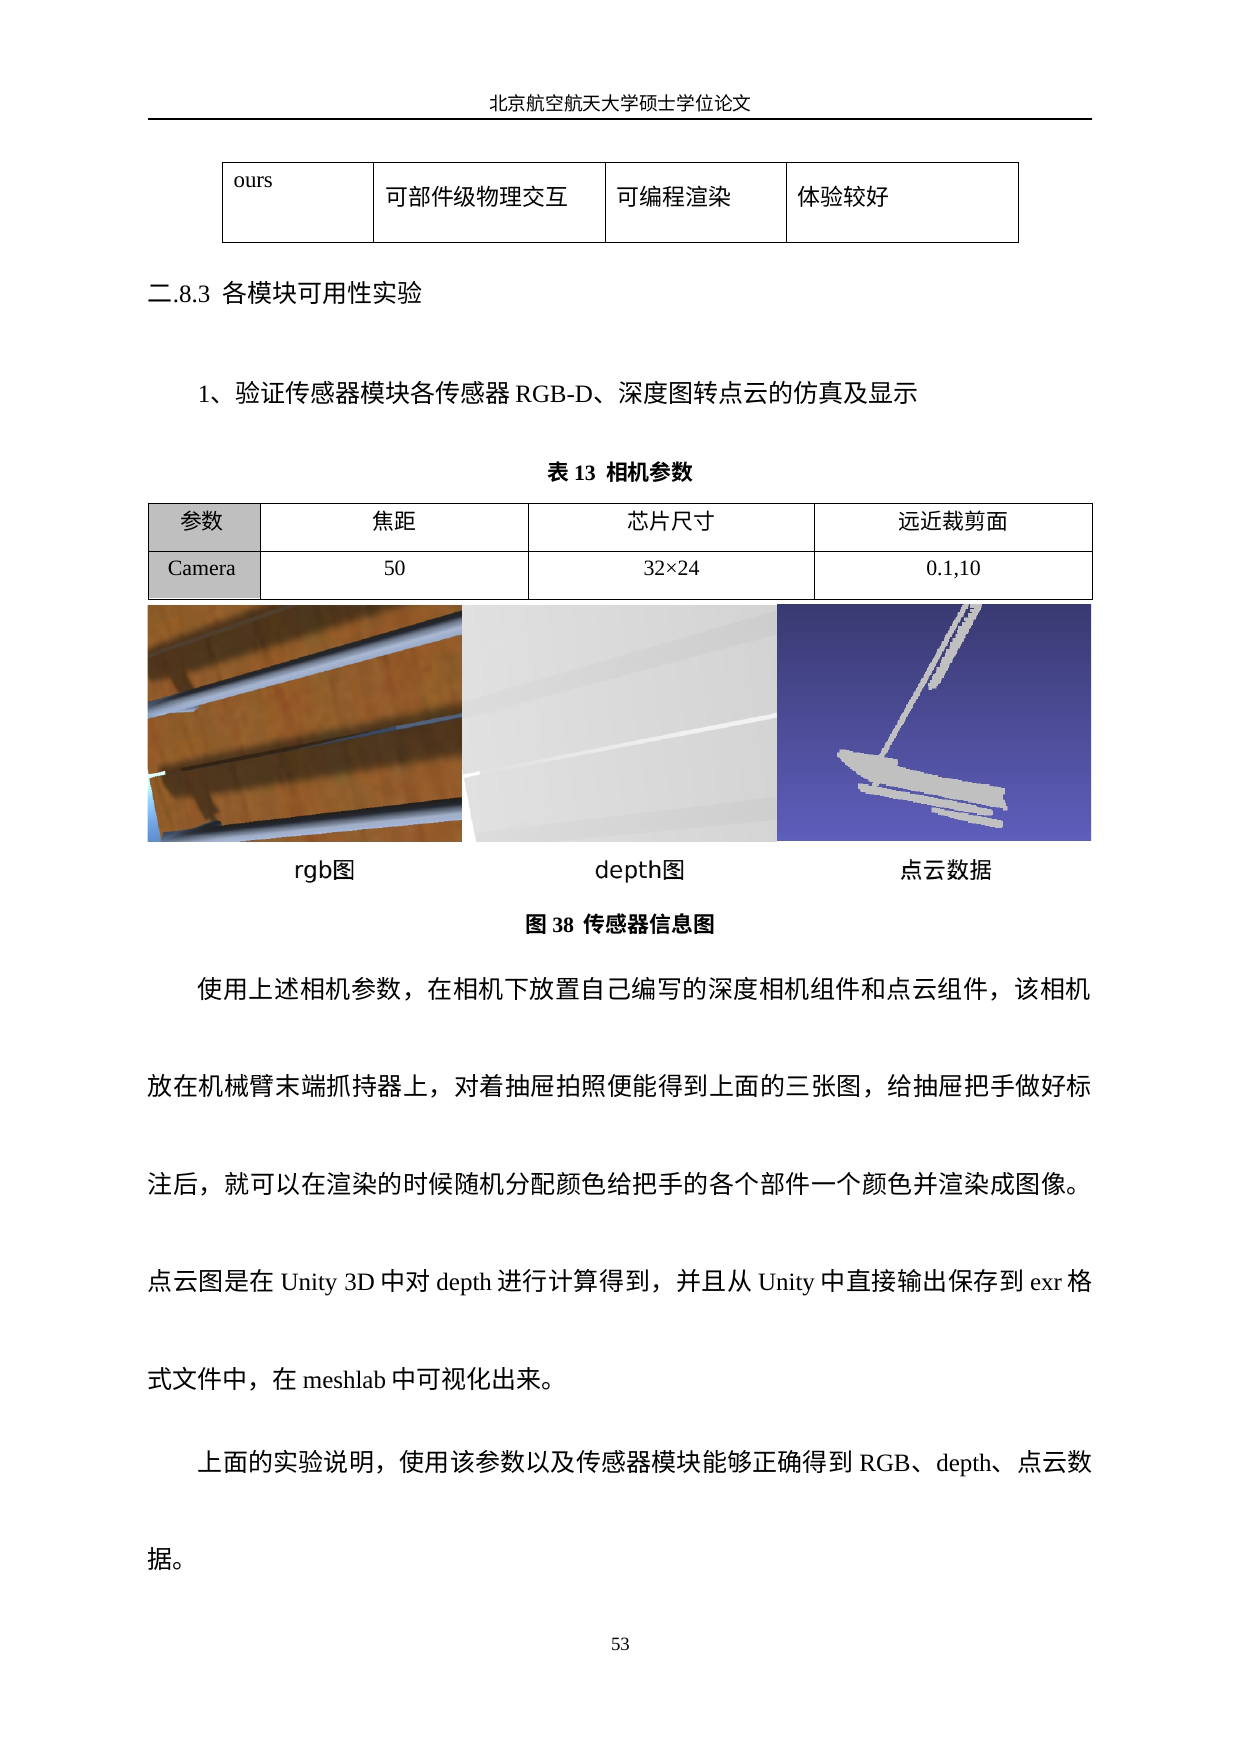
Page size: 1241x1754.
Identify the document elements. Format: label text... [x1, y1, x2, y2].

table_cell 体验较好 [787, 163, 1018, 242]
table_cell Camera [149, 552, 260, 598]
text 表 13 相机参数 [148, 454, 1092, 487]
table_cell 可编程渲染 [606, 163, 786, 242]
table_cell ours [223, 163, 373, 242]
text 使用上述相机参数，在相机下放置自己编写的深度相机组件和点云组件，该相机放在机械臂末端抓持器上，对着抽屉拍照便能得到上面的三张图，给抽屉把手做好标注后，就可以在渲染的时候随机分配颜色给把手的各个部件一个颜色并渲染成图像。点云图是在Unity 3D中对depth进行计算得到，并且从Unity中直接输出保存到exr格式文件中，在meshlab中可视化出来。 [148, 955, 1092, 1410]
picture [147, 604, 1092, 887]
table_cell 32×24 [529, 552, 814, 598]
text 1、验证传感器模块各传感器RGB-D、深度图转点云的仿真及显示 [198, 359, 1092, 424]
table_header 参数 [149, 504, 260, 551]
table_cell 0.1,10 [815, 552, 1092, 598]
subtitle 各模块可用性实验 [148, 259, 1092, 324]
table_cell 50 [261, 552, 528, 598]
text 上面的实验说明，使用该参数以及传感器模块能够正确得到RGB、depth、点云数据。 [148, 1428, 1092, 1590]
table_header 芯片尺寸 [529, 504, 814, 551]
table_cell 可部件级物理交互 [374, 163, 605, 242]
table_header 远近裁剪面 [815, 504, 1092, 551]
table_header 焦距 [261, 504, 528, 551]
